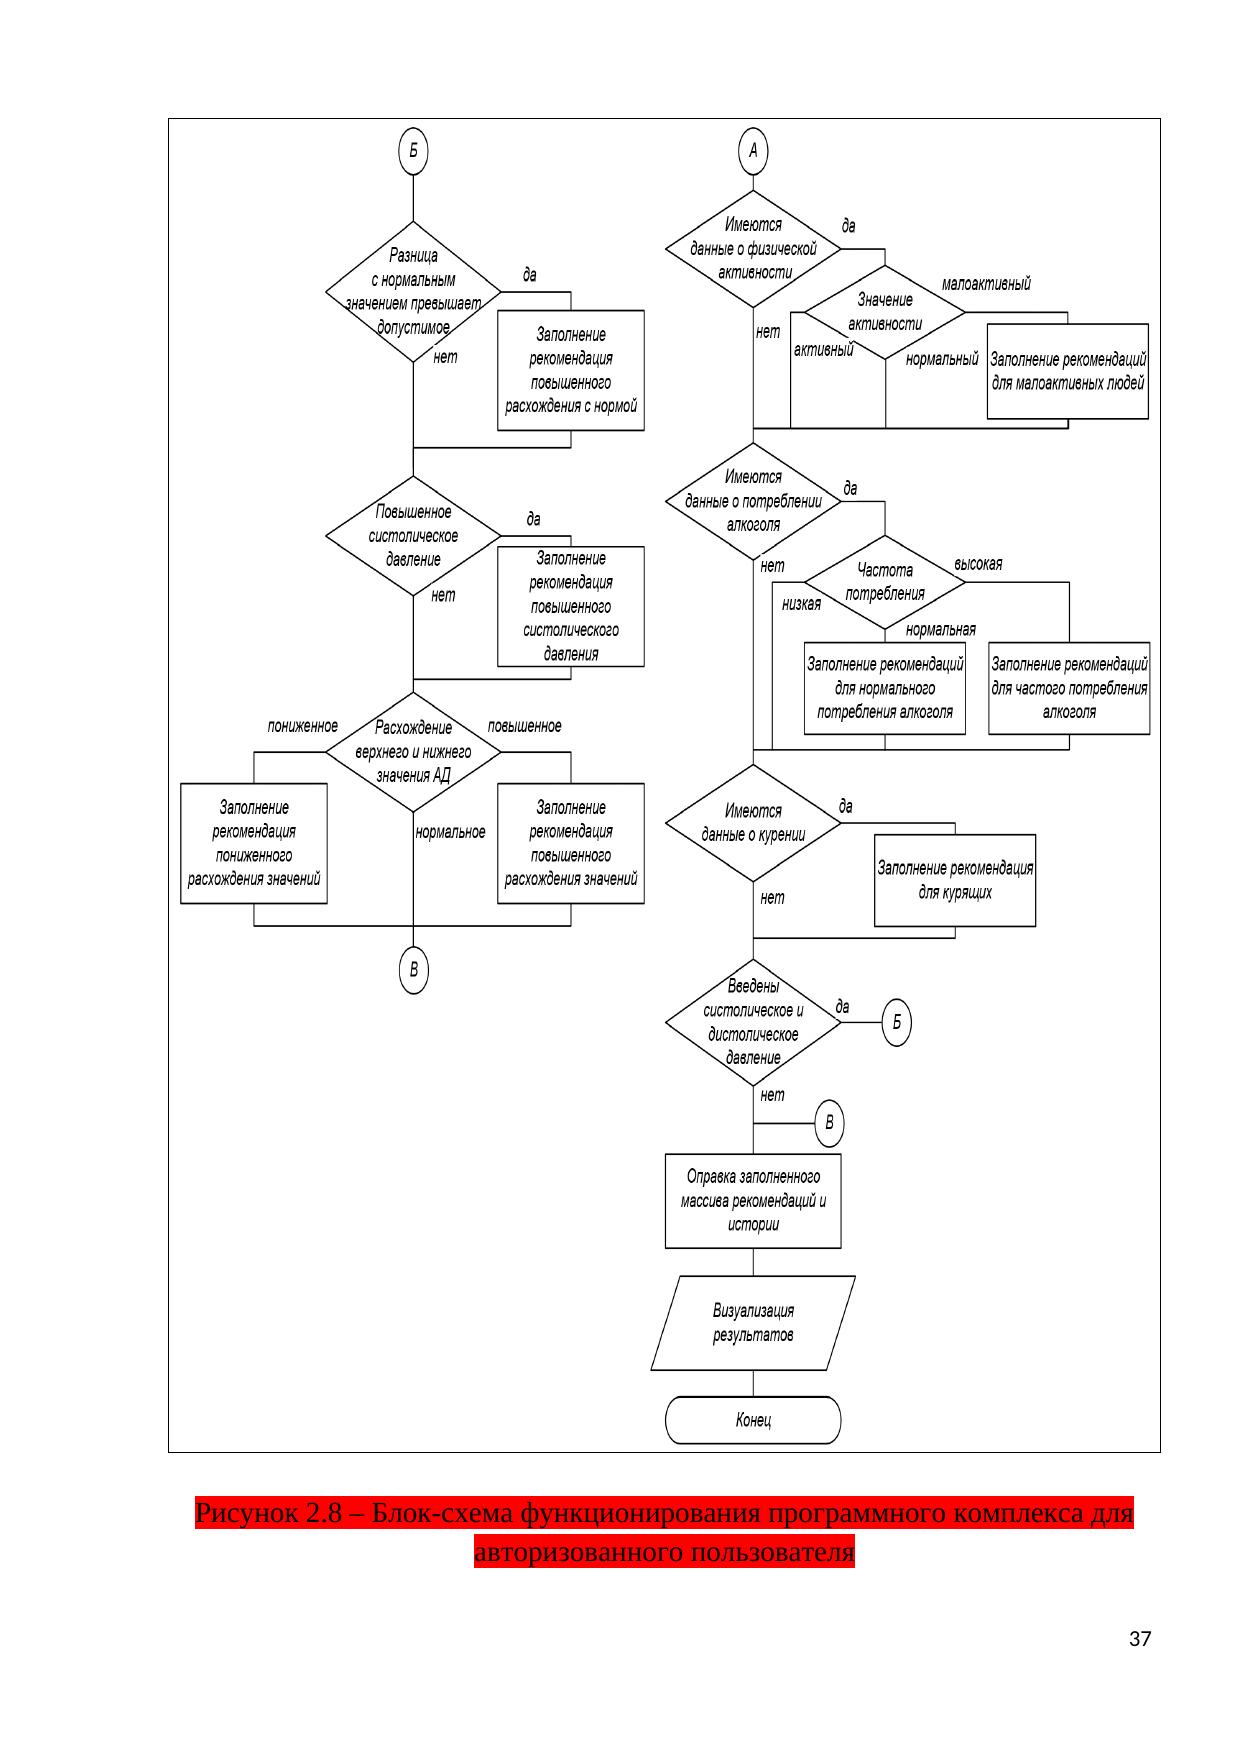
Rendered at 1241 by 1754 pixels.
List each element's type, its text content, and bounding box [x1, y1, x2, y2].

picture [177, 120, 1152, 1451]
text Рисунок 2.8 – Блок-схема функционирования программного комплекса для авторизованного пользователя [177, 1496, 1152, 1568]
